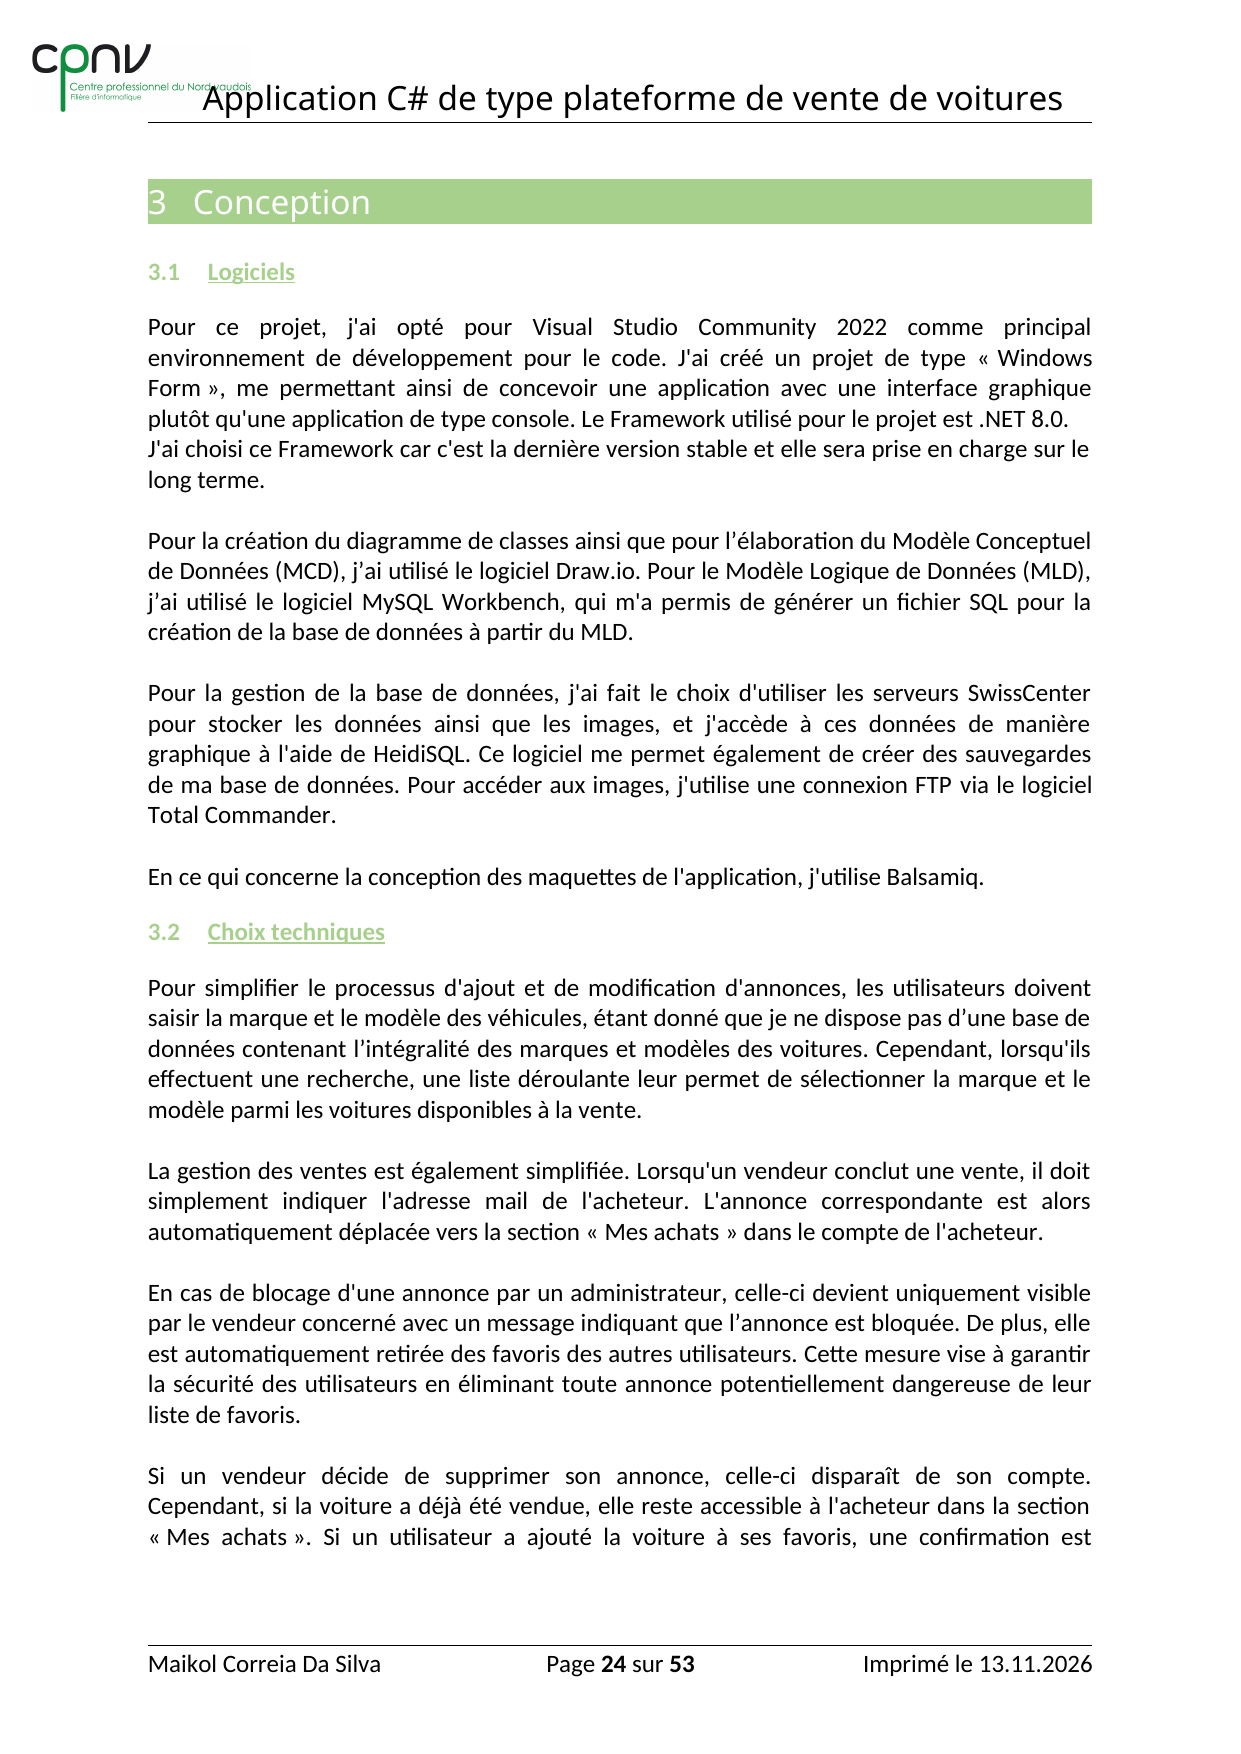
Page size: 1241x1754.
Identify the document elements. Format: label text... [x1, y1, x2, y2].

subtitle Logiciels [148, 256, 1092, 286]
picture [32, 44, 251, 112]
text Pour simplifier le processus d'ajout et de modification d'annonces, les utilisateurs doivent saisir la marque et le modèle des véhicules, étant donné que je ne dispose pas d’une base de données contenant l’intégralité des marques et modèles des voitures. Cependant, lorsqu'ils effectuent une recherche, une liste déroulante leur permet de sélectionner la marque et le modèle parmi les voitures disponibles à la vente. [148, 972, 1092, 1124]
text Pour la gestion de la base de données, j'ai fait le choix d'utiliser les serveurs SwissCenter pour stocker les données ainsi que les images, et j'accède à ces données de manière graphique à l'aide de HeidiSQL. Ce logiciel me permet également de créer des sauvegardes de ma base de données. Pour accéder aux images, j'utilise une connexion FTP via le logiciel Total Commander. [148, 677, 1092, 830]
text Pour la création du diagramme de classes ainsi que pour l’élaboration du Modèle Conceptuel de Données (MCD), j’ai utilisé le logiciel Draw.io. Pour le Modèle Logique de Données (MLD), j’ai utilisé le logiciel MySQL Workbench, qui m'a permis de générer un fichier SQL pour la création de la base de données à partir du MLD. [148, 525, 1092, 647]
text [148, 1460, 1092, 1552]
text En cas de blocage d'une annonce par un administrateur, celle-ci devient uniquement visible par le vendeur concerné avec un message indiquant que l’annonce est bloquée. De plus, elle est automatiquement retirée des favoris des autres utilisateurs. Cette mesure vise à garantir la sécurité des utilisateurs en éliminant toute annonce potentiellement dangereuse de leur liste de favoris. [148, 1277, 1092, 1429]
text La gestion des ventes est également simplifiée. Lorsqu'un vendeur conclut une vente, il doit simplement indiquer l'adresse mail de l'acheteur. L'annonce correspondante est alors automatiquement déplacée vers la section « Mes achats » dans le compte de l'acheteur. [148, 1155, 1092, 1246]
subtitle Choix techniques [148, 916, 1092, 947]
text En ce qui concerne la conception des maquettes de l'application, j'utilise Balsamiq. [148, 861, 1092, 891]
text J'ai choisi ce Framework car c'est la dernière version stable et elle sera prise en charge sur le long terme. [148, 433, 1092, 494]
picture [229, 94, 239, 108]
subtitle Conception [148, 179, 1092, 224]
text Pour ce projet, j'ai opté pour Visual Studio Community 2022 comme principal environnement de développement pour le code. J'ai créé un projet de type « Windows Form », me permettant ainsi de concevoir une application avec une interface graphique plutôt qu'une application de type console. Le Framework utilisé pour le projet est .NET 8.0. [148, 311, 1092, 433]
